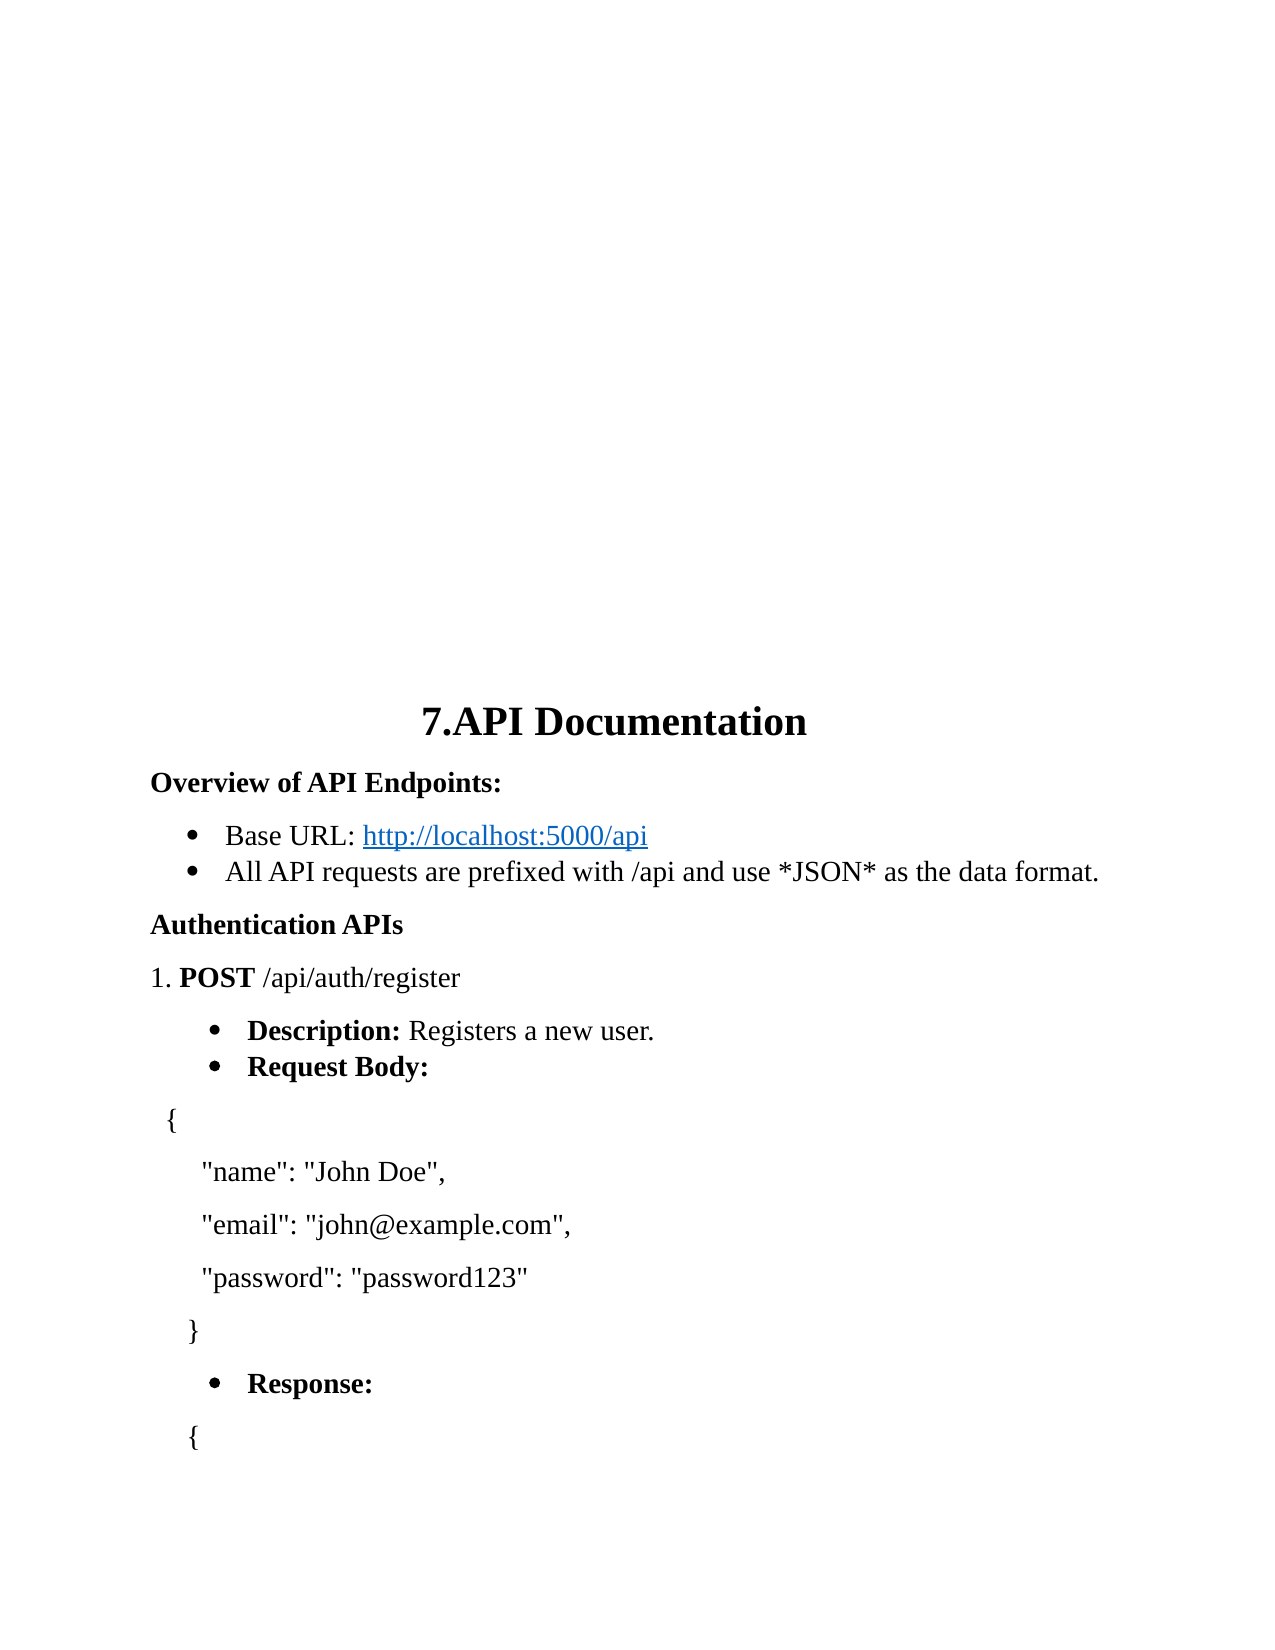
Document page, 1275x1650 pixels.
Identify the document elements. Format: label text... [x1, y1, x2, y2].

text "email": "john@example.com", [150, 1207, 1125, 1241]
text 1. POST /api/auth/register [150, 960, 1125, 993]
list All API requests are prefixed with /api and use *JSON* as the data format. [187, 854, 1125, 888]
text } [150, 1313, 1125, 1347]
text Overview of API Endpoints: [150, 765, 1125, 798]
list Request Body: [209, 1049, 1125, 1082]
text "password": "password123" [150, 1260, 1125, 1294]
text { [150, 1102, 1125, 1135]
list Description: Registers a new user. [209, 1013, 1125, 1046]
text "name": "John Doe", [150, 1154, 1125, 1188]
list Base URL: http://localhost:5000/api [187, 818, 1125, 851]
text { [150, 1419, 1125, 1452]
text Authentication APIs [150, 907, 1125, 941]
text 7.API Documentation [150, 697, 1125, 744]
list Response: [209, 1366, 1125, 1399]
